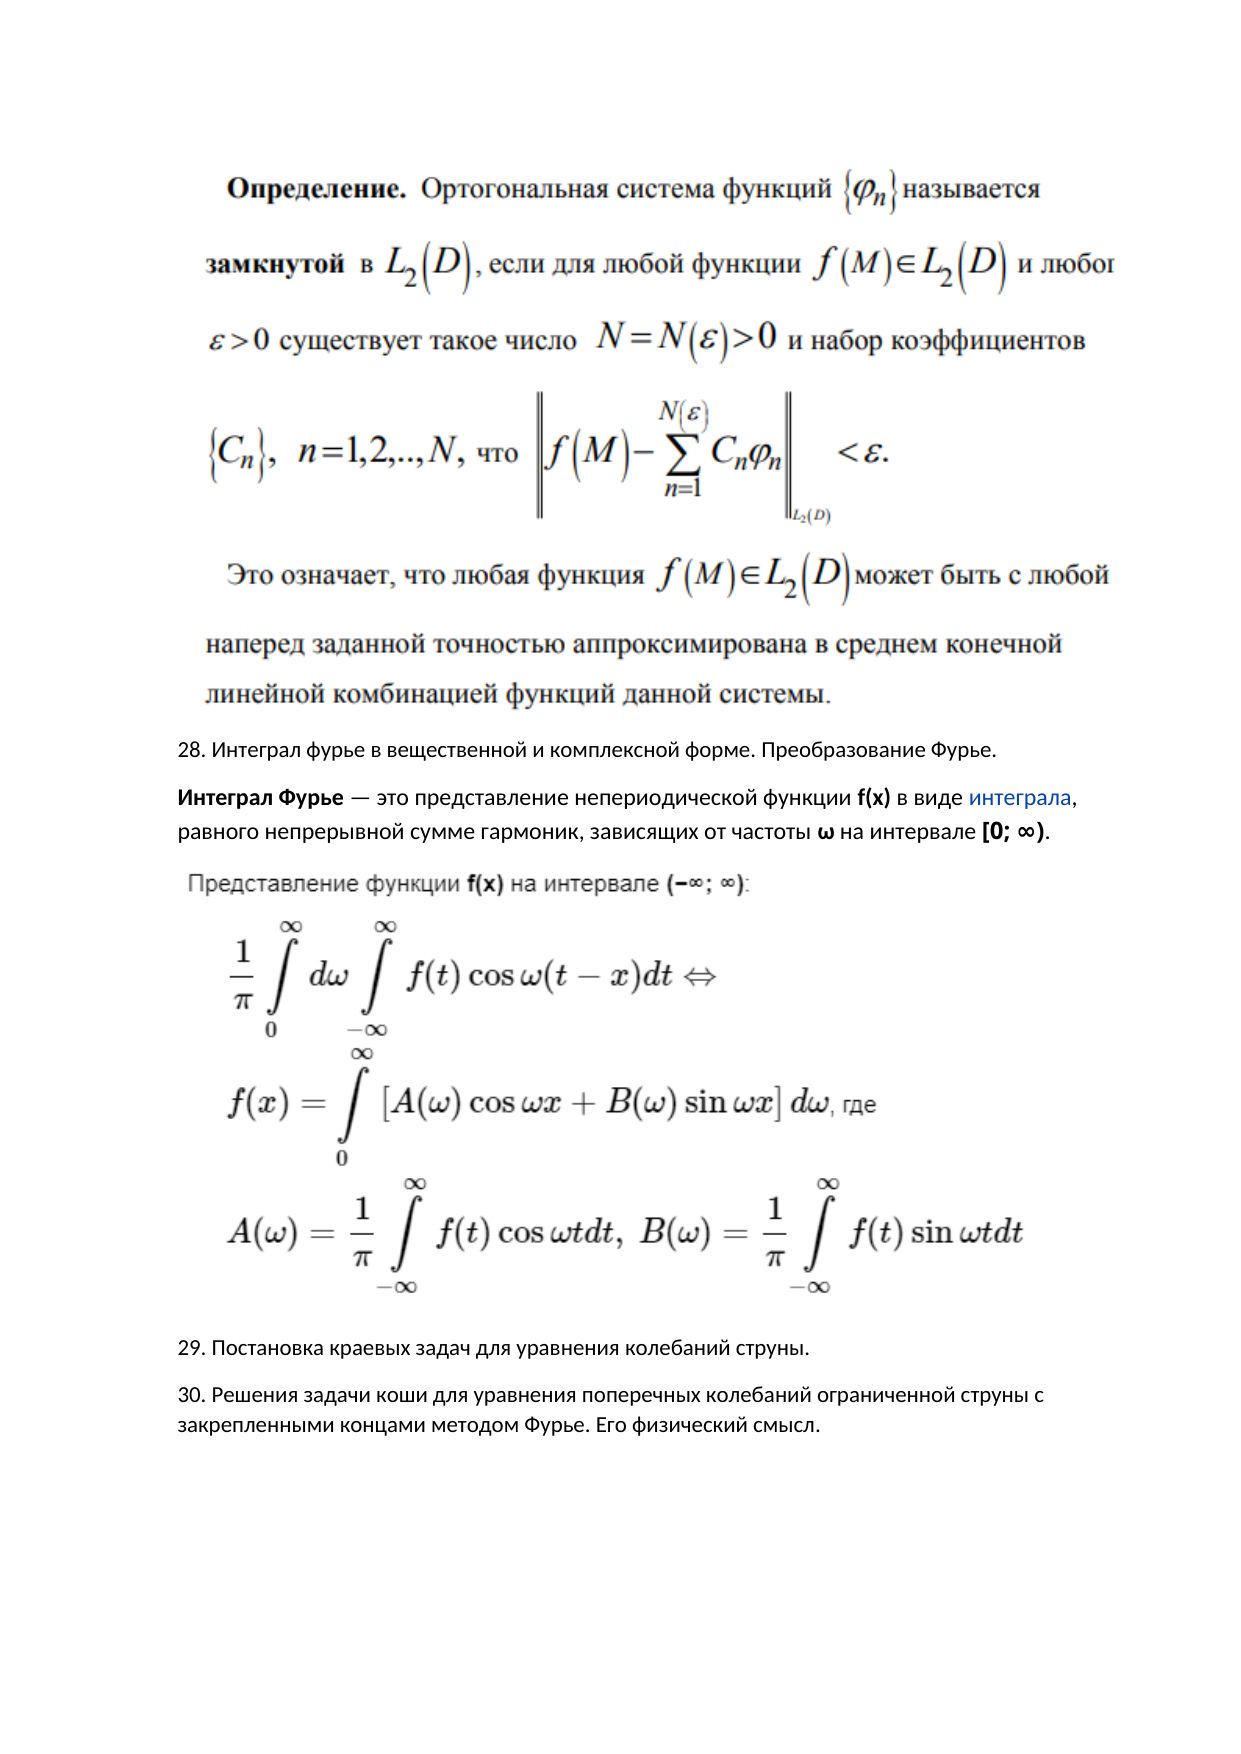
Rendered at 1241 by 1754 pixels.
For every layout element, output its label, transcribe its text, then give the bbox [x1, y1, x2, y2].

picture [177, 118, 1115, 717]
text 29. Постановка краевых задач для уравнения колебаний струны. [177, 1333, 1152, 1361]
picture [177, 866, 1079, 1315]
text 28. Интеграл фурье в вещественной и комплексной форме. Преобразование Фурье. [177, 735, 1152, 763]
text Интеграл Фурье — это представление непериодической функции f(x) в виде интеграла, равного непрерывной сумме гармоник, зависящих от частоты ω на интервале [0; ∞). [177, 782, 1152, 847]
text 30. Решения задачи коши для уравнения поперечных колебаний ограниченной струны с закрепленными концами методом Фурье. Его физический смысл. [177, 1380, 1152, 1438]
